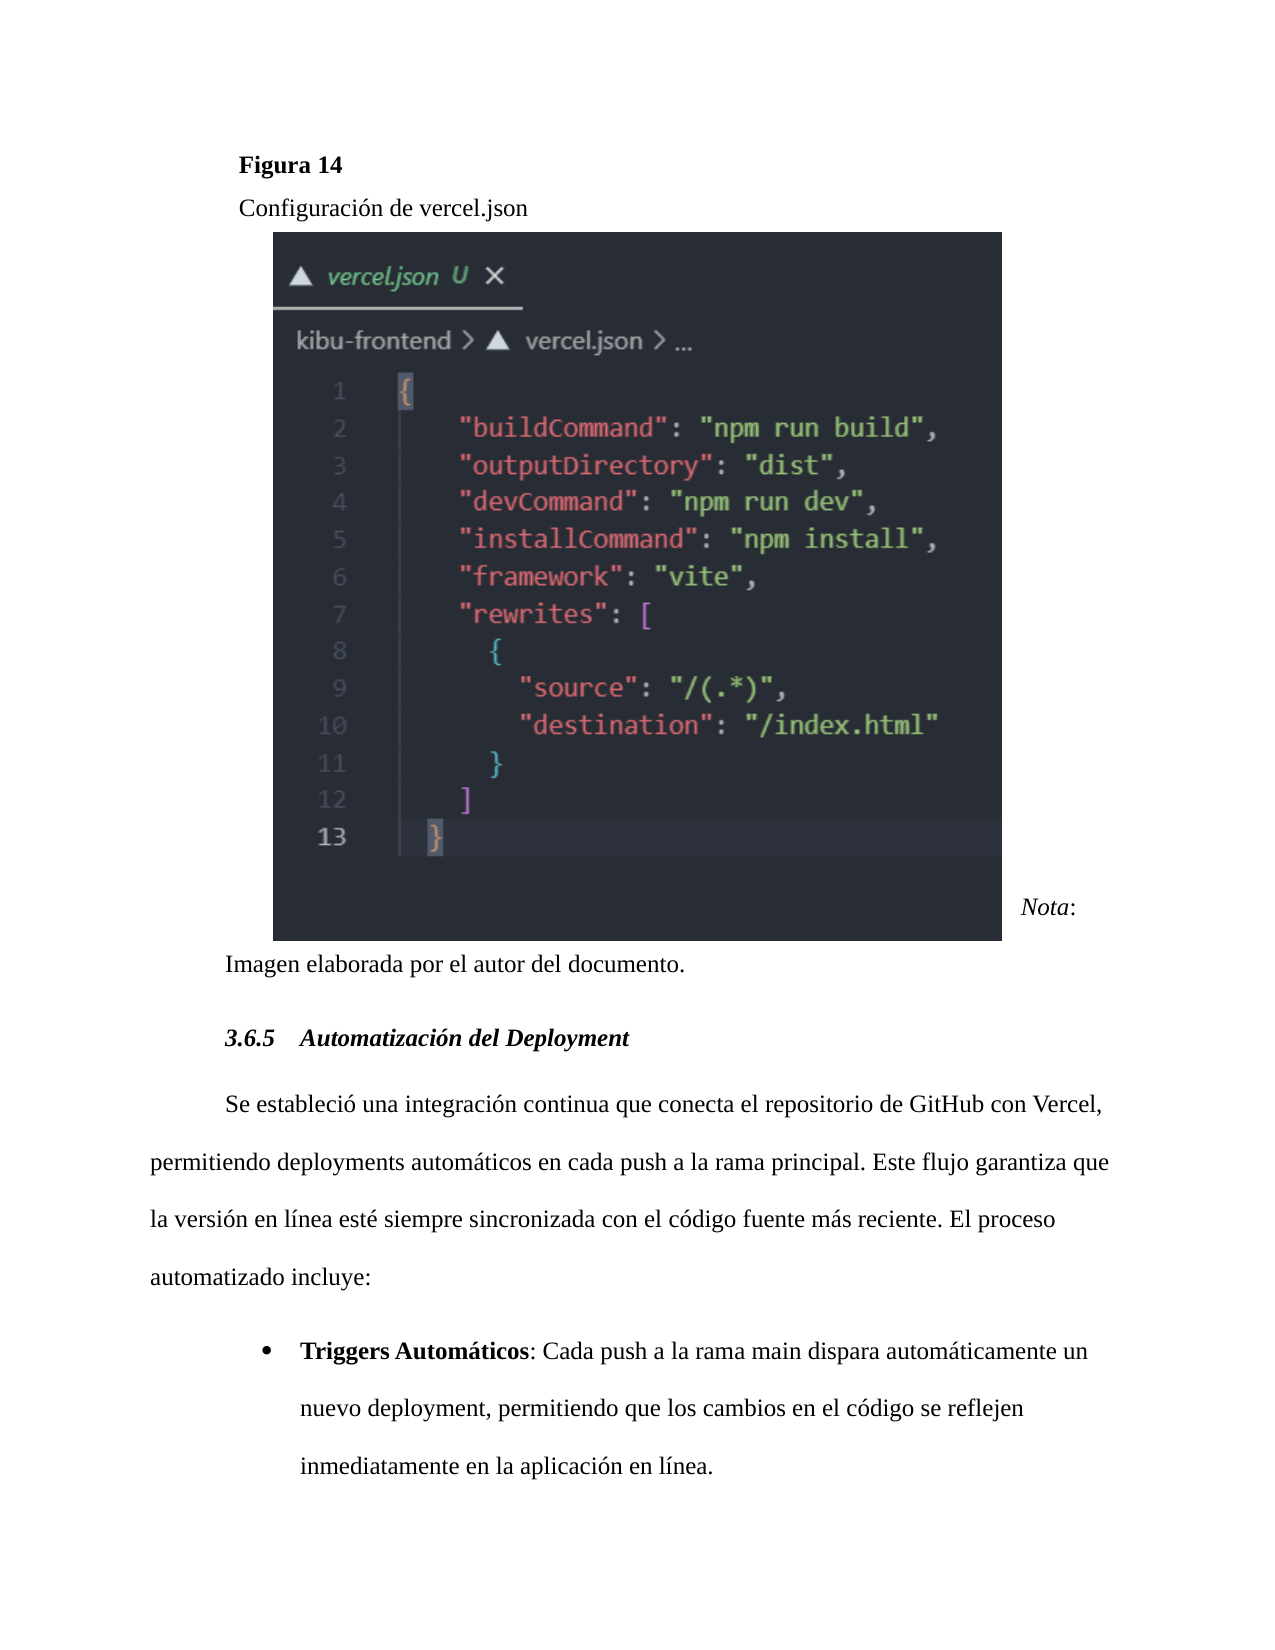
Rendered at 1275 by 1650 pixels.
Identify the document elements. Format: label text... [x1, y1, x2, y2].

text Nota: Imagen elaborada por el autor del documento. [225, 892, 1125, 978]
text Se estableció una integración continua que conecta el repositorio de GitHub con Vercel, permitiendo deployments automáticos en cada push a la rama principal. Este flujo garantiza que la versión en línea esté siempre sincronizada con el código fuente más reciente. El proceso automatizado incluye: [150, 1089, 1125, 1290]
list Triggers Automáticos: Cada push a la rama main dispara automáticamente un nuevo deployment, permitiendo que los cambios en el código se reflejen inmediatamente en la aplicación en línea. [262, 1336, 1125, 1479]
picture [273, 232, 1002, 941]
subtitle Automatización del Deployment [225, 1023, 1125, 1052]
